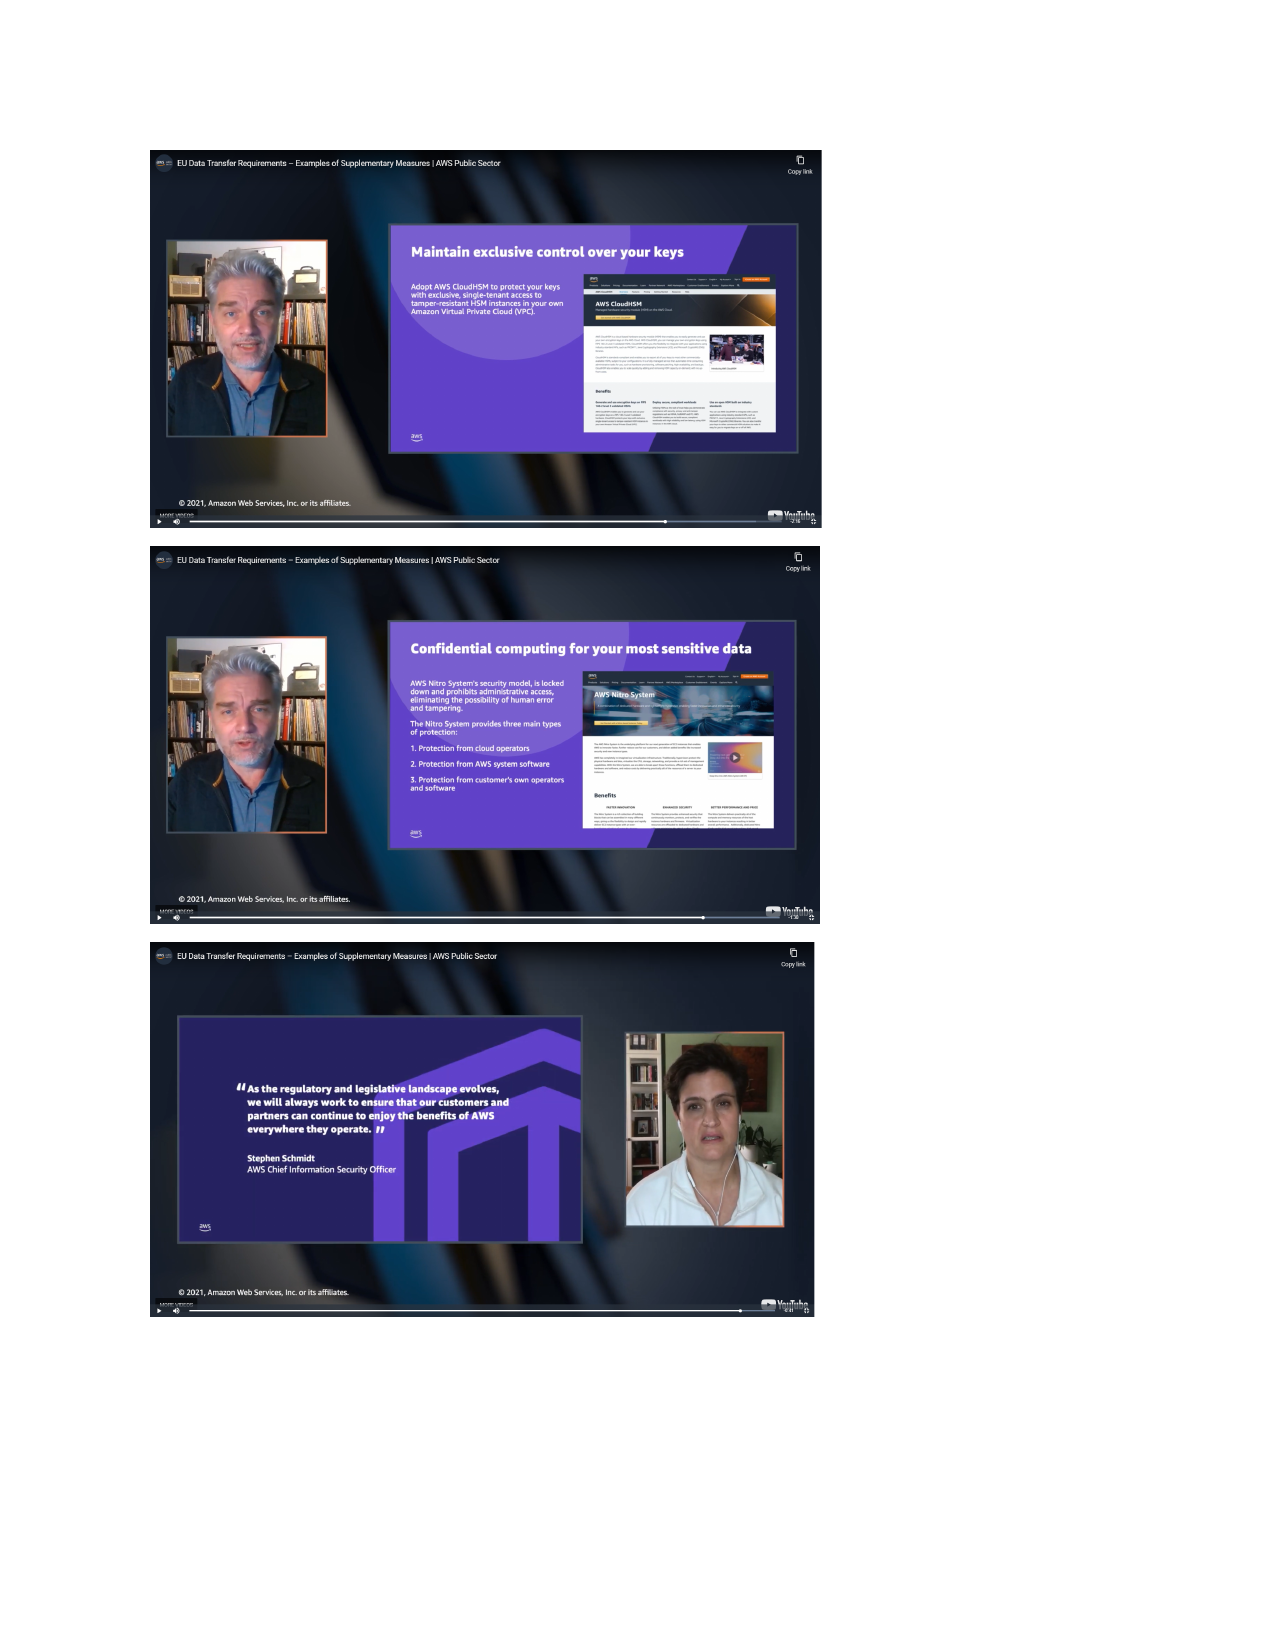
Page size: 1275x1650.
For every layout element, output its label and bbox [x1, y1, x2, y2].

picture [150, 546, 820, 924]
picture [150, 150, 822, 528]
picture [150, 942, 815, 1317]
